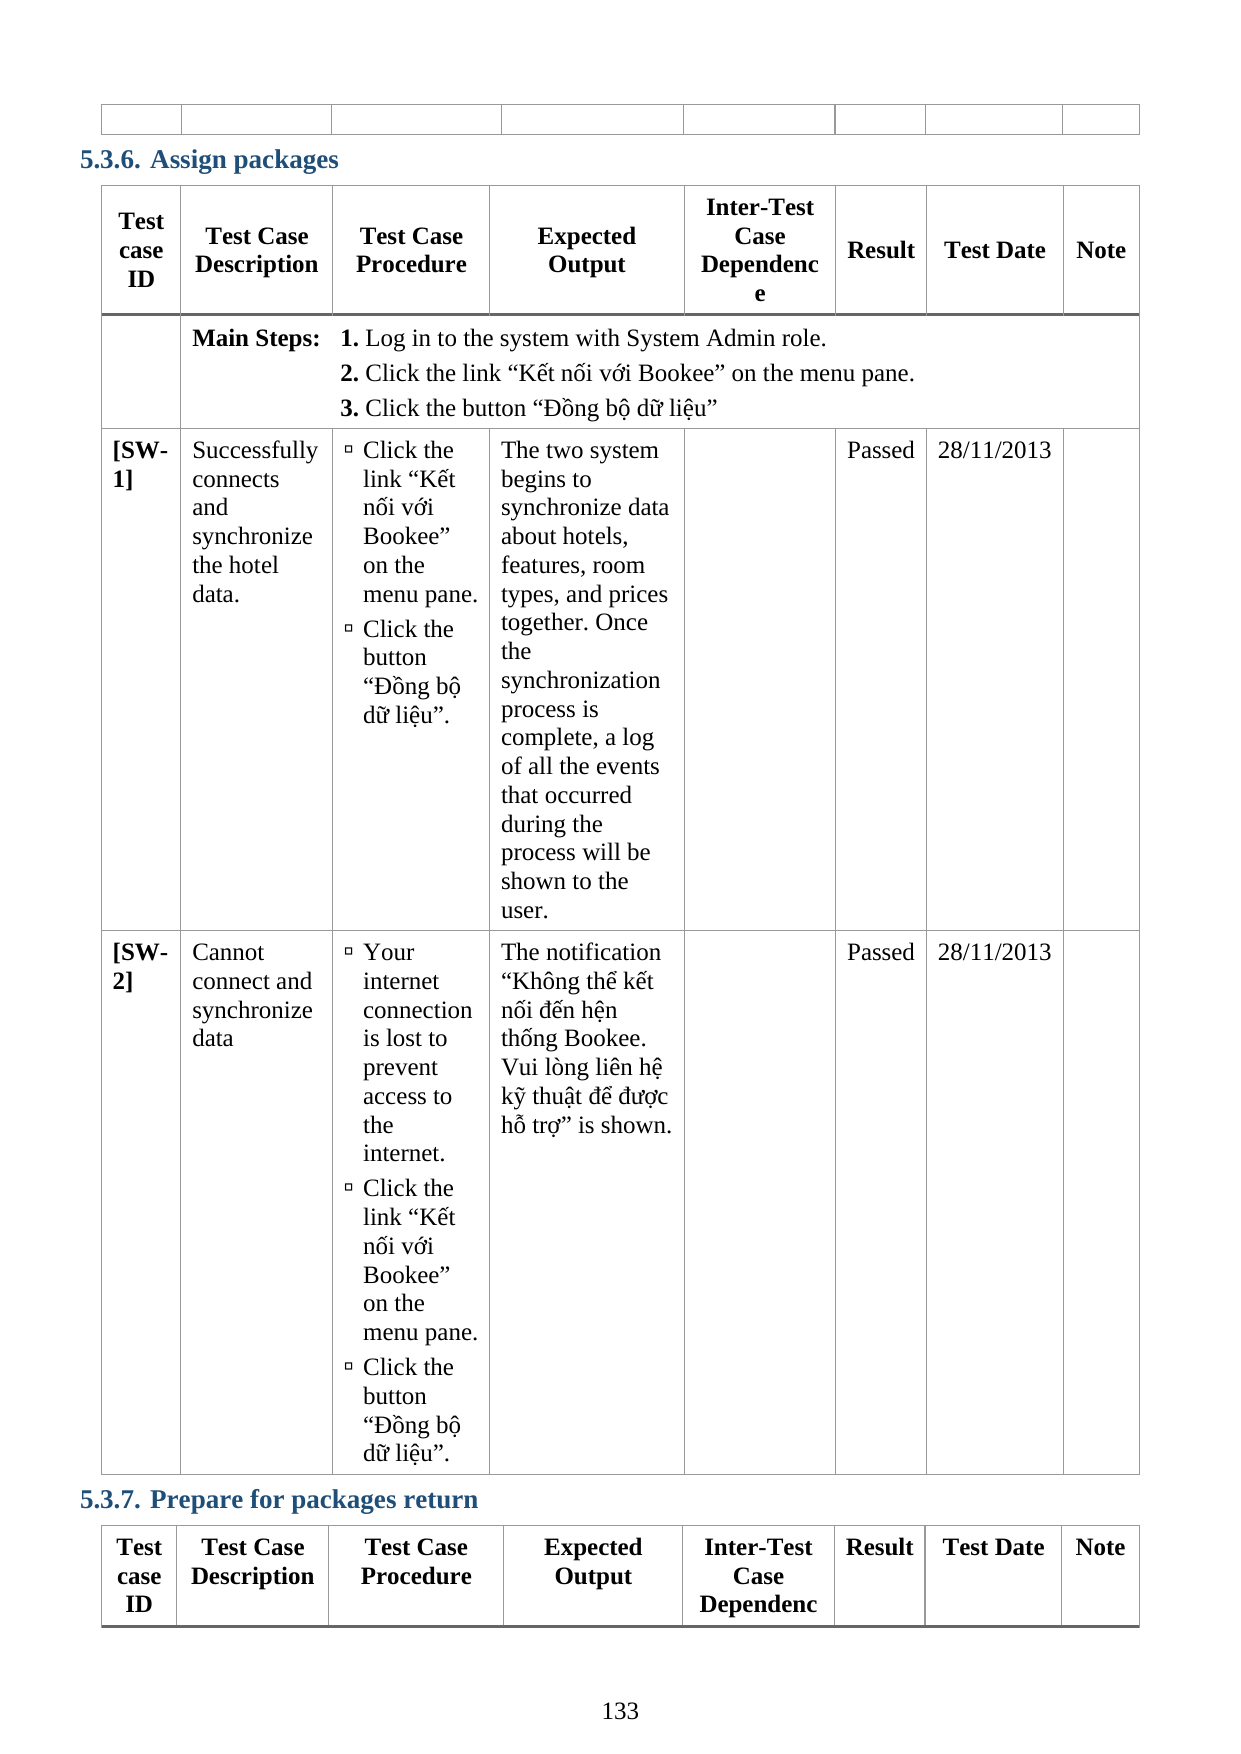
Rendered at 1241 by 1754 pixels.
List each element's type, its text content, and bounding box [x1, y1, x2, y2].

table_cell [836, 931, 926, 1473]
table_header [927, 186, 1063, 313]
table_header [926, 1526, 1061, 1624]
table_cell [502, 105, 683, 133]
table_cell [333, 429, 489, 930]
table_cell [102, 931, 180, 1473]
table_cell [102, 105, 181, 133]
subtitle Prepare for packages return [141, 1483, 1128, 1514]
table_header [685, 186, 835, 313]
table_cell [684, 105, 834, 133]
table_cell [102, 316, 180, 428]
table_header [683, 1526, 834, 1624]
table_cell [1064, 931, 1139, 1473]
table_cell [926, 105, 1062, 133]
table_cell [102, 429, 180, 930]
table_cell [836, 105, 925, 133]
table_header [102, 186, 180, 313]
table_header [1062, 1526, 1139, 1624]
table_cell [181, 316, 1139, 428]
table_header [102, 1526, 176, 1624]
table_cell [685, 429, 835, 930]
subtitle Assign packages [141, 143, 1128, 174]
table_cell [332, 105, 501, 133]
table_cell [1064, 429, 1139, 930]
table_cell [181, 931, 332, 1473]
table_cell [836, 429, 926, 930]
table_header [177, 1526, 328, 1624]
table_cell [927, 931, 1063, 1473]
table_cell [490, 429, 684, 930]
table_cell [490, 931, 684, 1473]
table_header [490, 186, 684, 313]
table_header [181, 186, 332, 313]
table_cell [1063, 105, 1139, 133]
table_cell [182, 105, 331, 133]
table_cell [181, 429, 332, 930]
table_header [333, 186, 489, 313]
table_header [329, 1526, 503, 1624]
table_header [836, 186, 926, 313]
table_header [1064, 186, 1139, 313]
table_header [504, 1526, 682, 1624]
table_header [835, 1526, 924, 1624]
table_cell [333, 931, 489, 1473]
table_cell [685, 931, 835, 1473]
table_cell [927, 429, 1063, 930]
